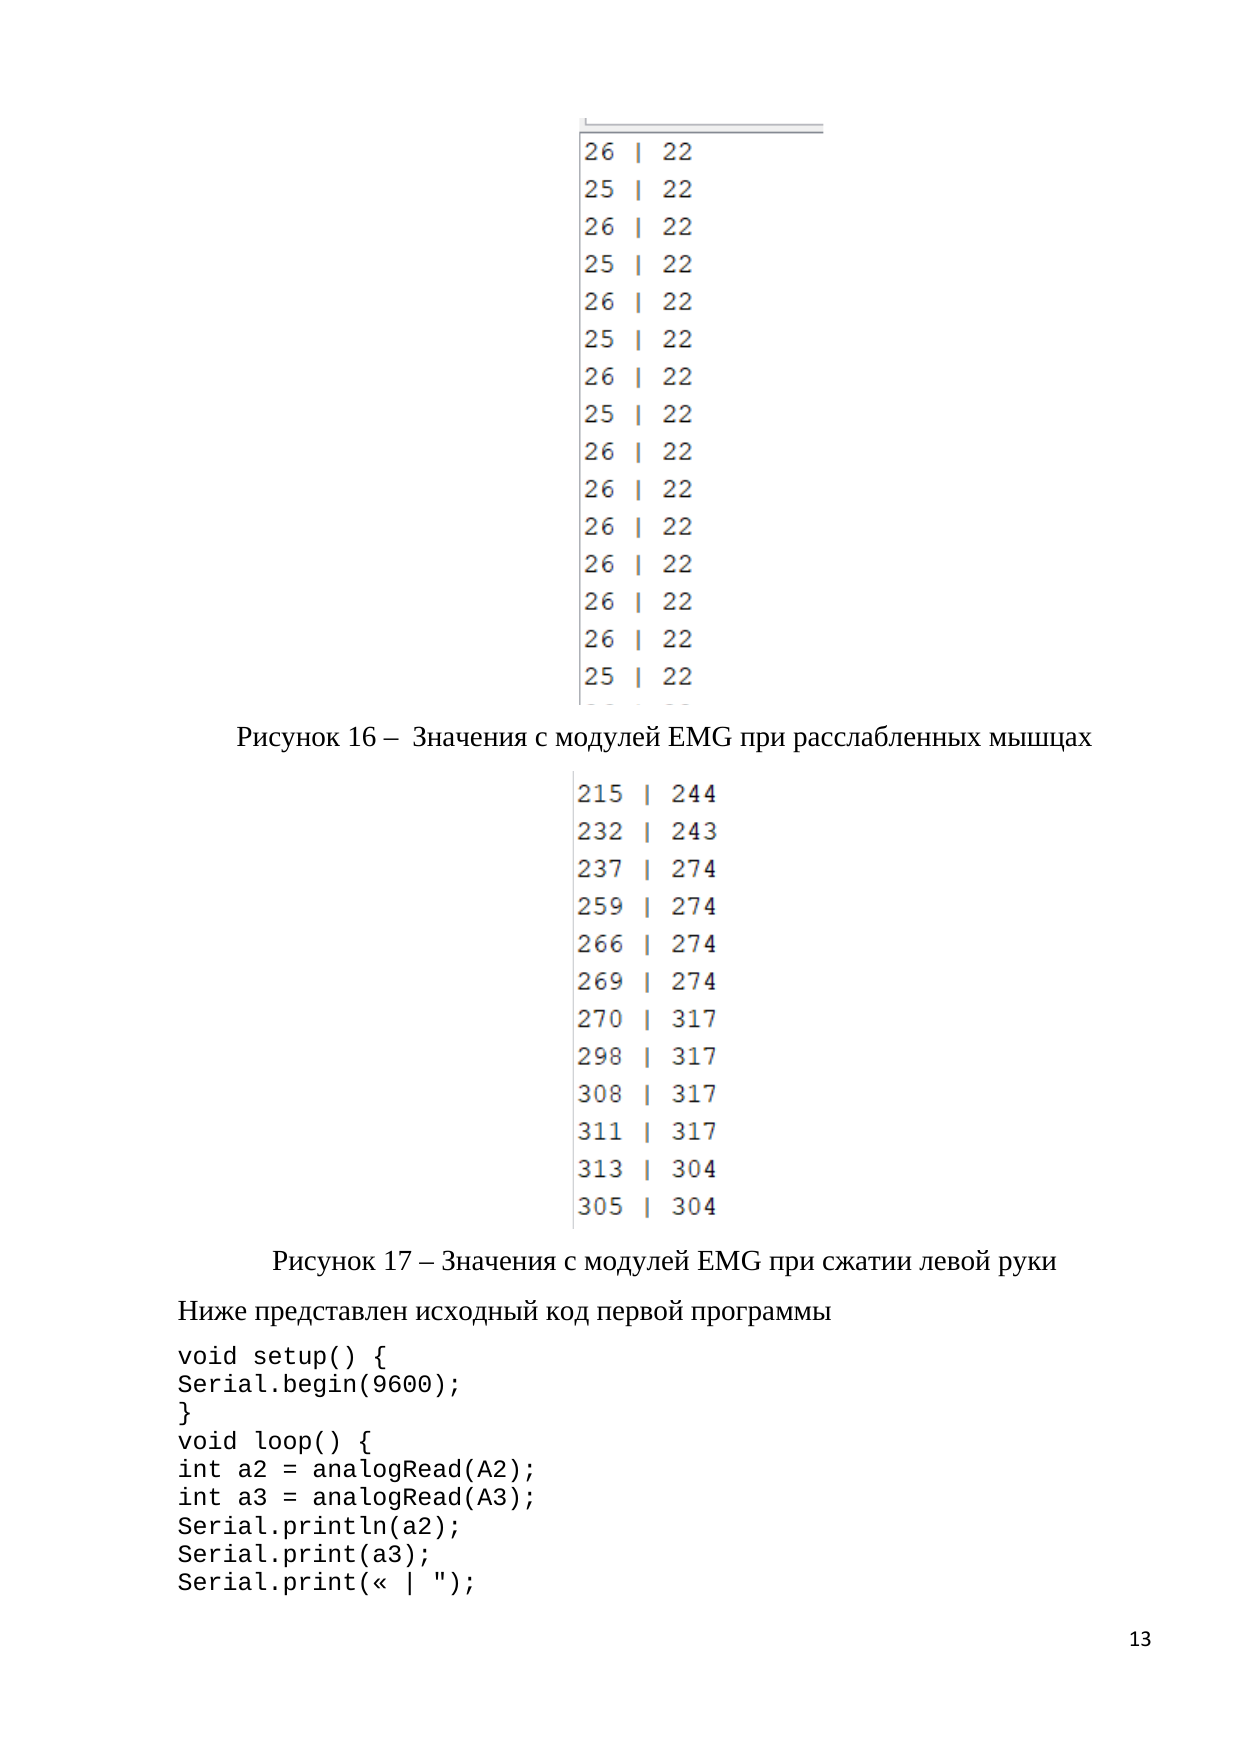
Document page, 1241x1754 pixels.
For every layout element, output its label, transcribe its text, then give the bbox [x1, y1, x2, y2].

text Рисунок 17 – Значения с модулей EMG при сжатии левой руки [177, 1243, 1152, 1276]
text } [177, 1400, 1152, 1428]
picture [579, 118, 824, 705]
text void setup() { [177, 1343, 1152, 1372]
text Ниже представлен исходный код первой программы [177, 1293, 1152, 1326]
text Serial.print(« | "); [177, 1570, 1152, 1598]
text Serial.println(a2); [177, 1513, 1152, 1542]
text void loop() { [177, 1428, 1152, 1457]
text int a2 = analogRead(A2); [177, 1457, 1152, 1485]
picture [572, 771, 756, 1229]
text int a3 = analogRead(A3); [177, 1485, 1152, 1513]
text Serial.begin(9600); [177, 1372, 1152, 1400]
text Рисунок 16 – Значения с модулей EMG при расслабленных мышцах [177, 718, 1152, 754]
text Serial.print(a3); [177, 1542, 1152, 1570]
